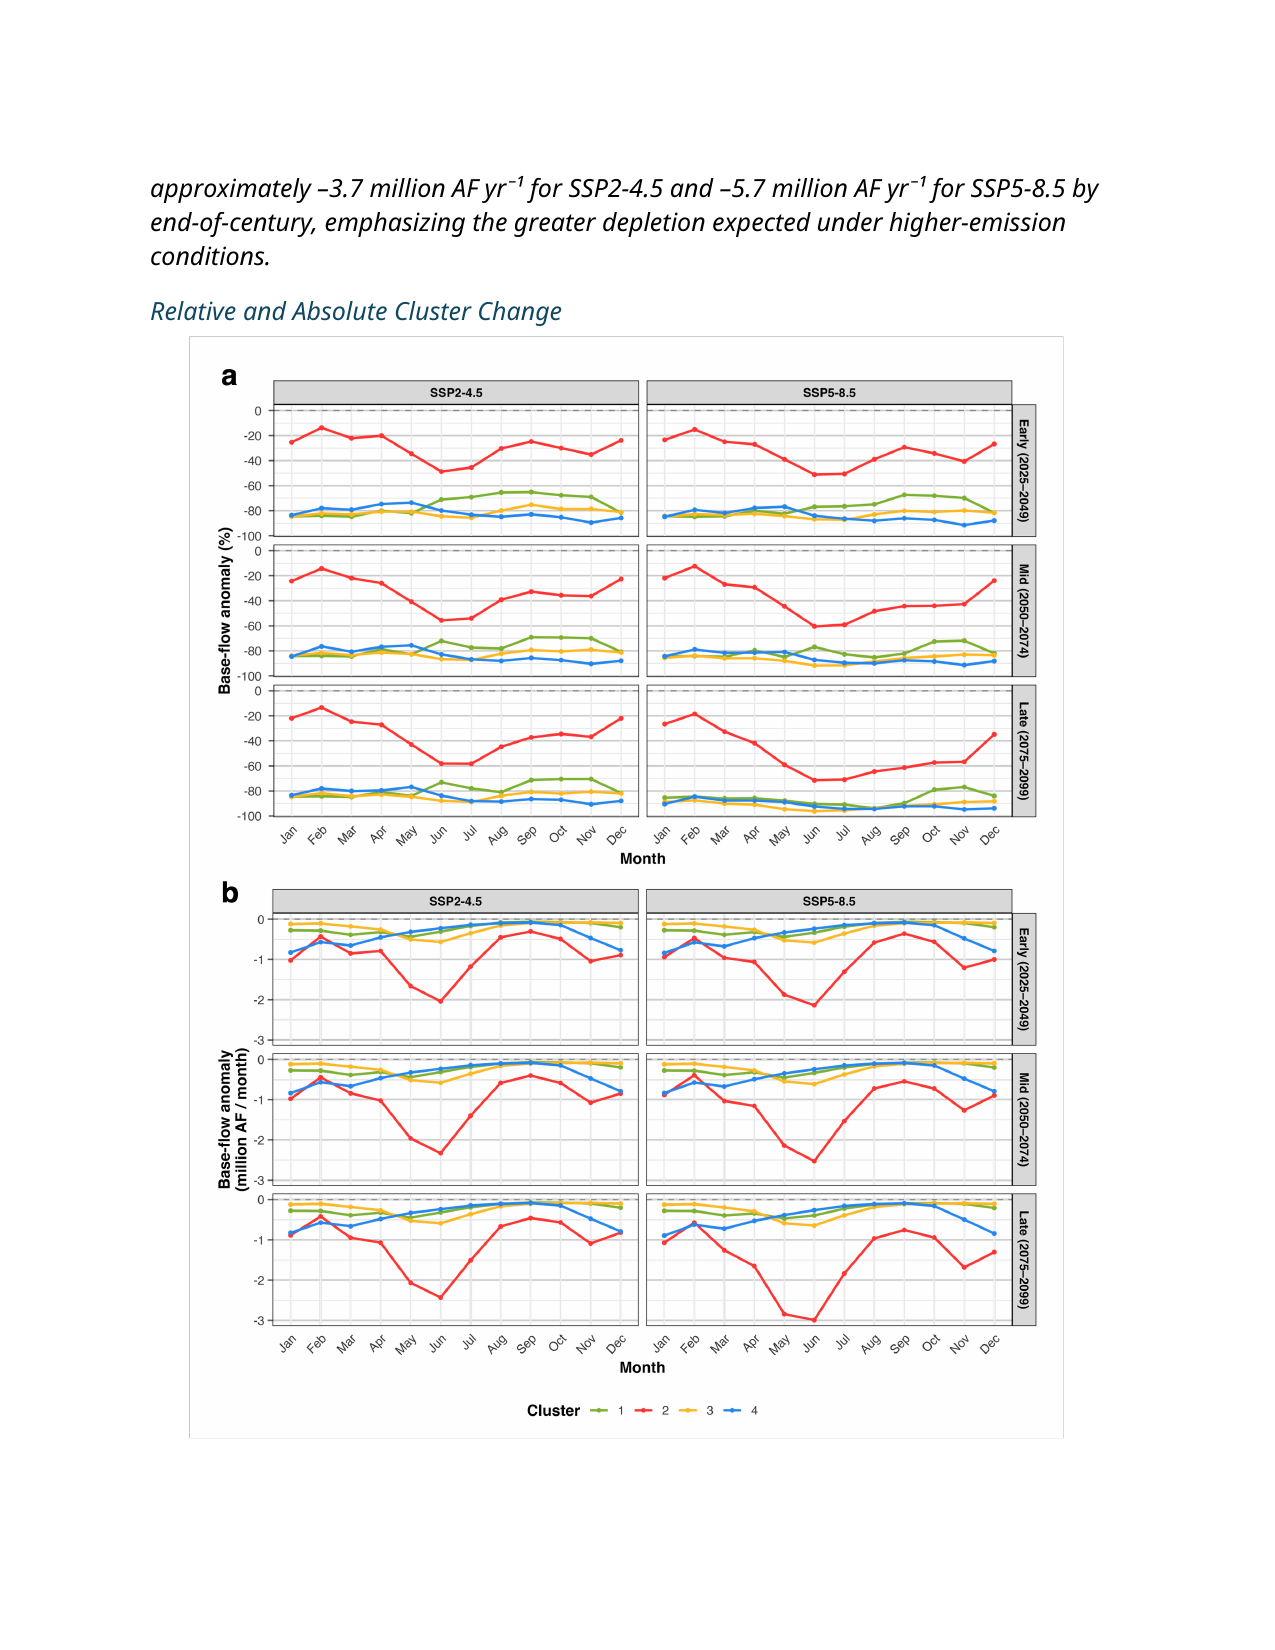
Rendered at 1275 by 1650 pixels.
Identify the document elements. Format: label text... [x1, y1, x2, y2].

subtitle Relative and Absolute Cluster Change [150, 294, 1125, 328]
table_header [139, 332, 1114, 1442]
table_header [139, 150, 1114, 286]
picture [188, 335, 1064, 1439]
